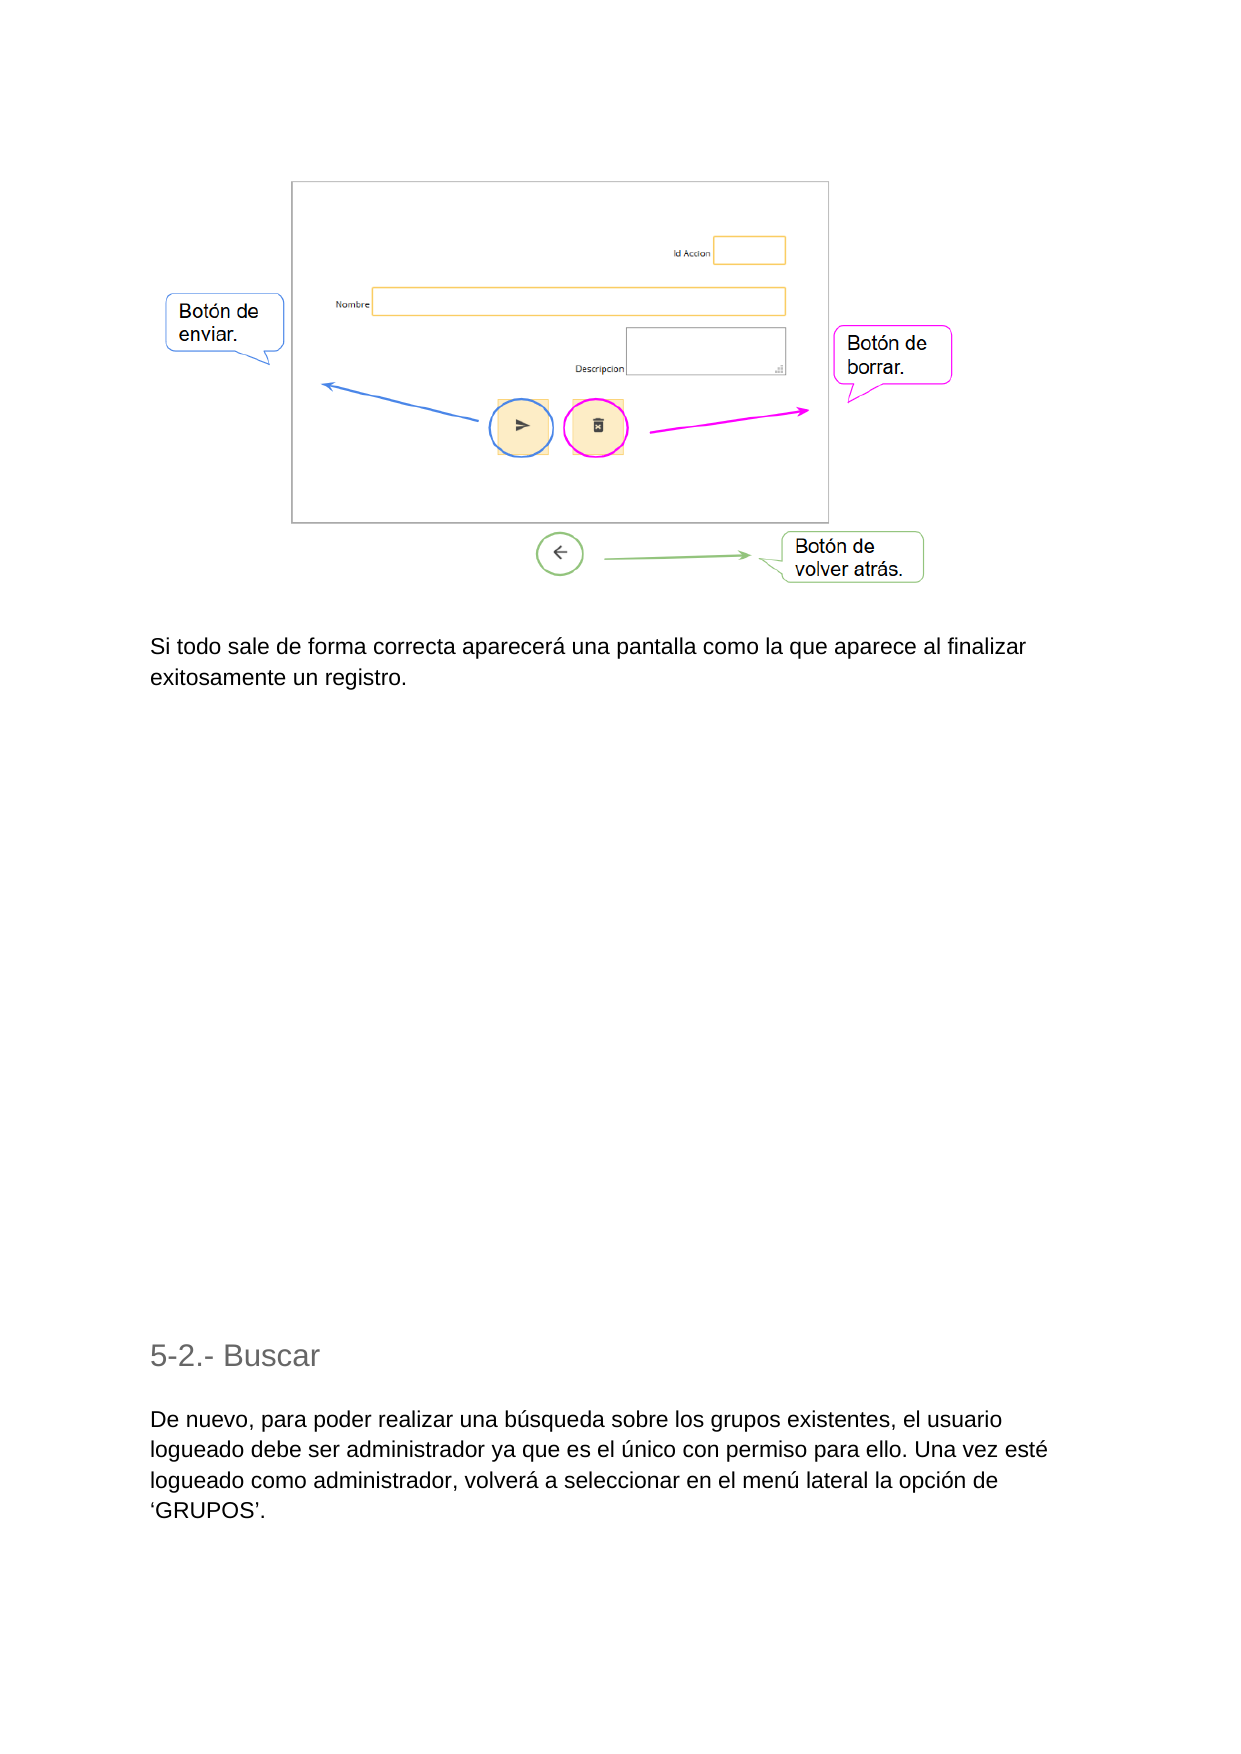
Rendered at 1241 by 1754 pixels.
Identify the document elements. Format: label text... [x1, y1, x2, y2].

text Si todo sale de forma correcta aparecerá una pantalla como la que aparece al finalizar exitosamente un registro. [150, 633, 1090, 690]
subtitle 5-2.- Buscar [150, 1337, 1090, 1373]
picture [156, 171, 961, 590]
text De nuevo, para poder realizar una búsqueda sobre los grupos existentes, el usuario logueado debe ser administrador ya que es el único con permiso para ello. Una vez esté logueado como administrador, volverá a seleccionar en el menú lateral la opción de ‘GRUPOS’. [150, 1406, 1090, 1523]
